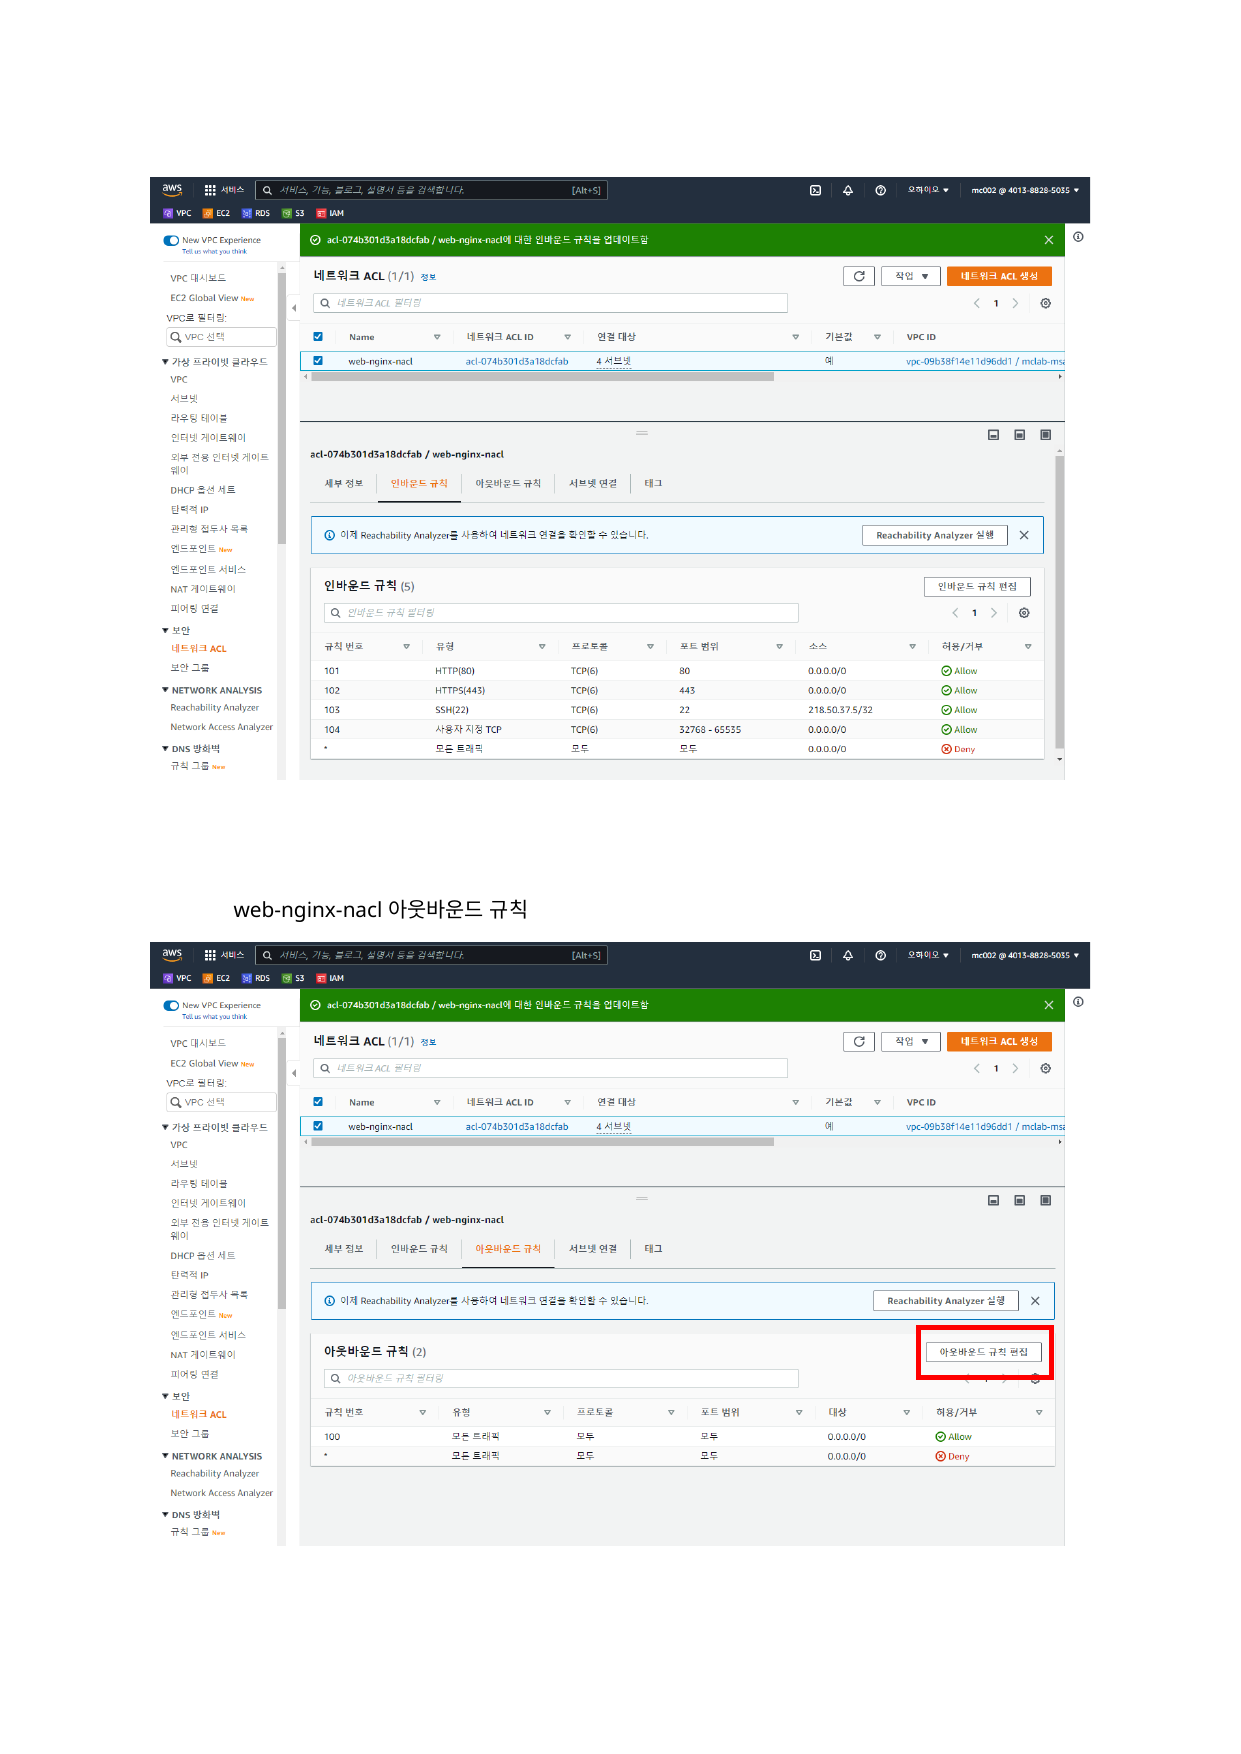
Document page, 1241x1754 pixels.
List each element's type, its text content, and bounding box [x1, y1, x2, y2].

picture [150, 177, 1091, 780]
subtitle web-nginx-nacl 아웃바운드 규칙 [233, 893, 1090, 924]
picture [150, 942, 1091, 1546]
